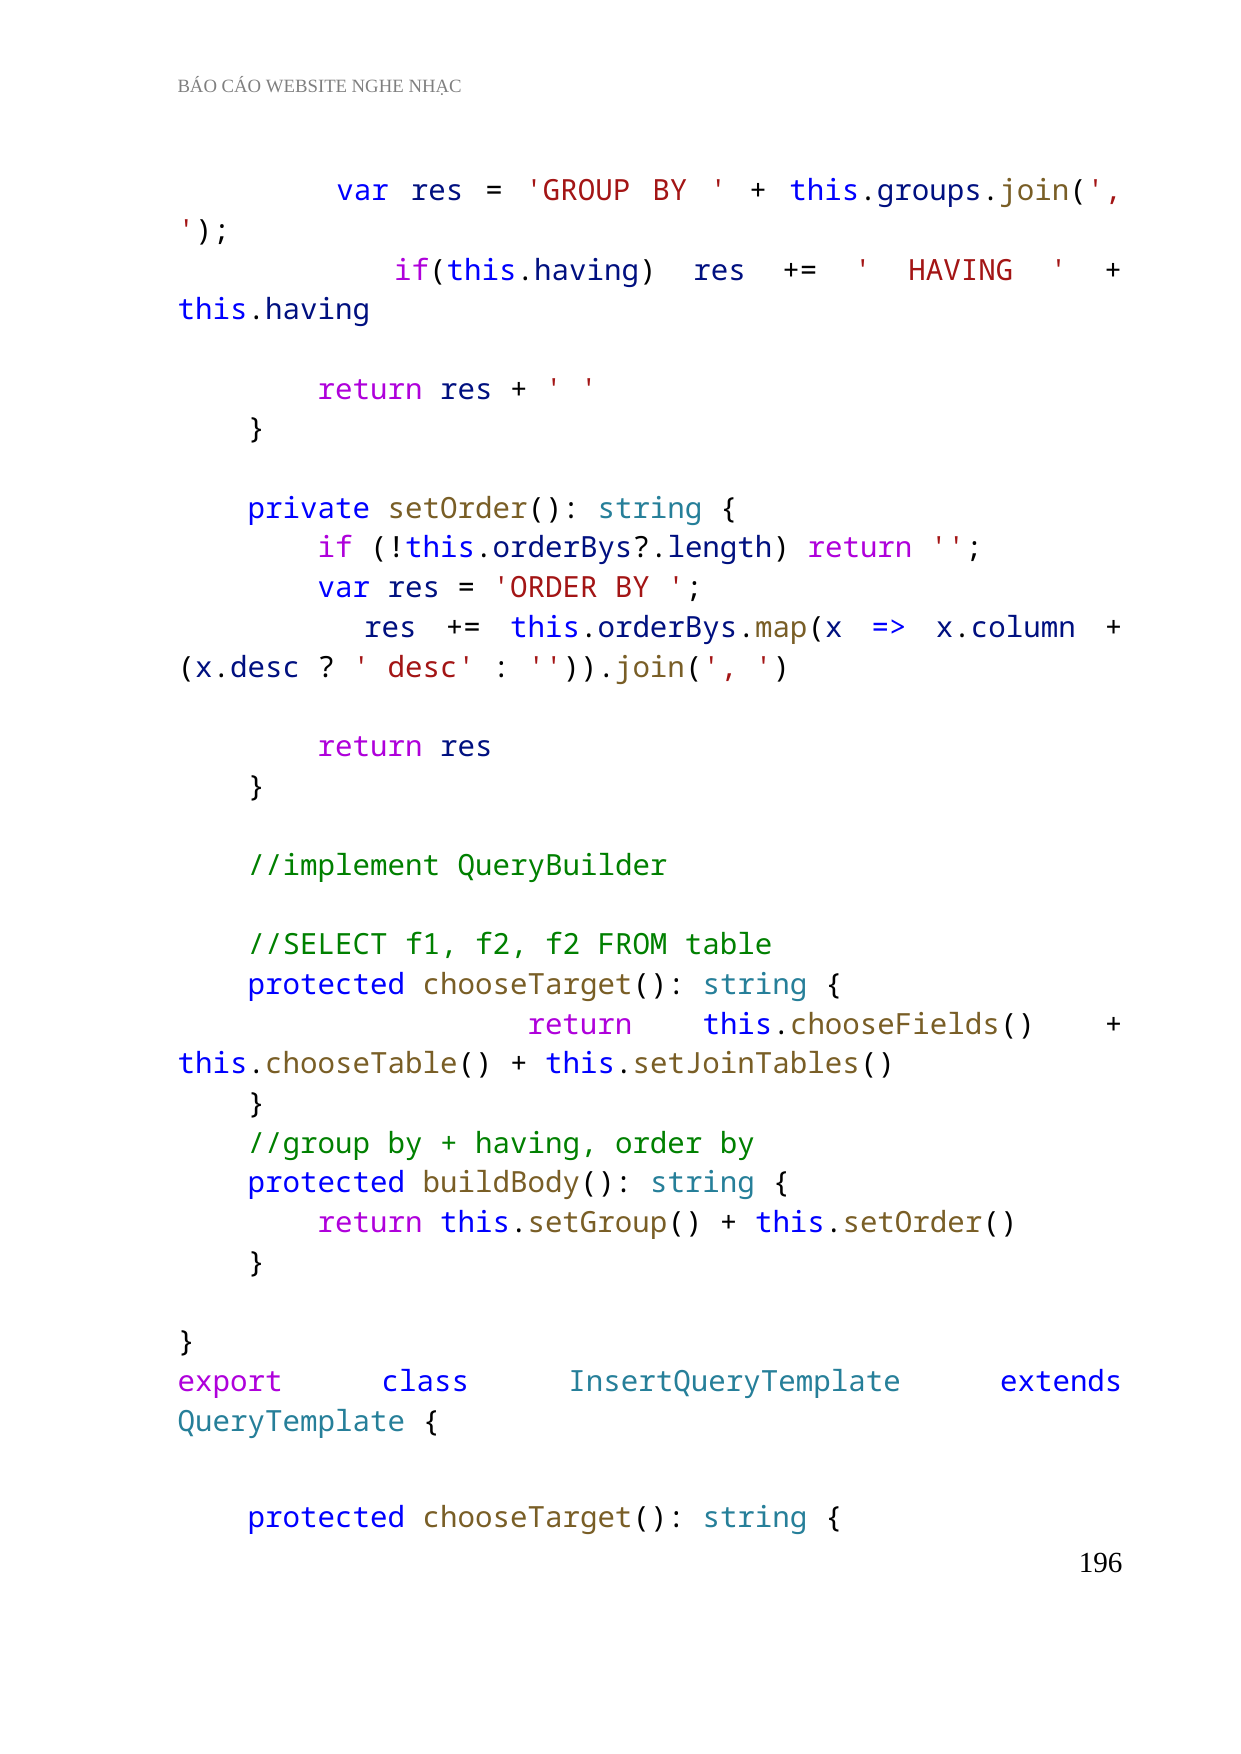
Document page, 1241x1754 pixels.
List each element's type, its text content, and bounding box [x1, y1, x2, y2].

text res += this.orderBys.map(x => x.column + (x.desc ? ' desc' : '')).join(', ') [177, 606, 1122, 686]
text export class InsertQueryTemplate extends QueryTemplate { [177, 1360, 1122, 1439]
text private setOrder(): string { [177, 487, 1122, 527]
text return this.setGroup() + this.setOrder() [177, 1201, 1122, 1241]
text } [177, 765, 1122, 804]
text var res = 'GROUP BY ' + this.groups.join(', '); [177, 169, 1122, 249]
text //implement QueryBuilder [177, 844, 1122, 884]
text //SELECT f1, f2, f2 FROM table [177, 924, 1122, 963]
text return res [177, 725, 1122, 765]
text } [177, 1321, 1122, 1360]
text } [177, 1241, 1122, 1281]
text protected chooseTarget(): string { [177, 1496, 1122, 1536]
text var res = 'ORDER BY '; [177, 566, 1122, 606]
text return res + ' ' [177, 368, 1122, 408]
text } [177, 1082, 1122, 1122]
text } [177, 408, 1122, 447]
text return this.chooseFields() + this.chooseTable() + this.setJoinTables() [177, 1003, 1122, 1082]
text //group by + having, order by [177, 1122, 1122, 1162]
text if (!this.orderBys?.length) return ''; [177, 527, 1122, 566]
text if(this.having) res += ' HAVING ' + this.having [177, 249, 1122, 328]
text protected buildBody(): string { [177, 1162, 1122, 1201]
text protected chooseTarget(): string { [177, 963, 1122, 1003]
